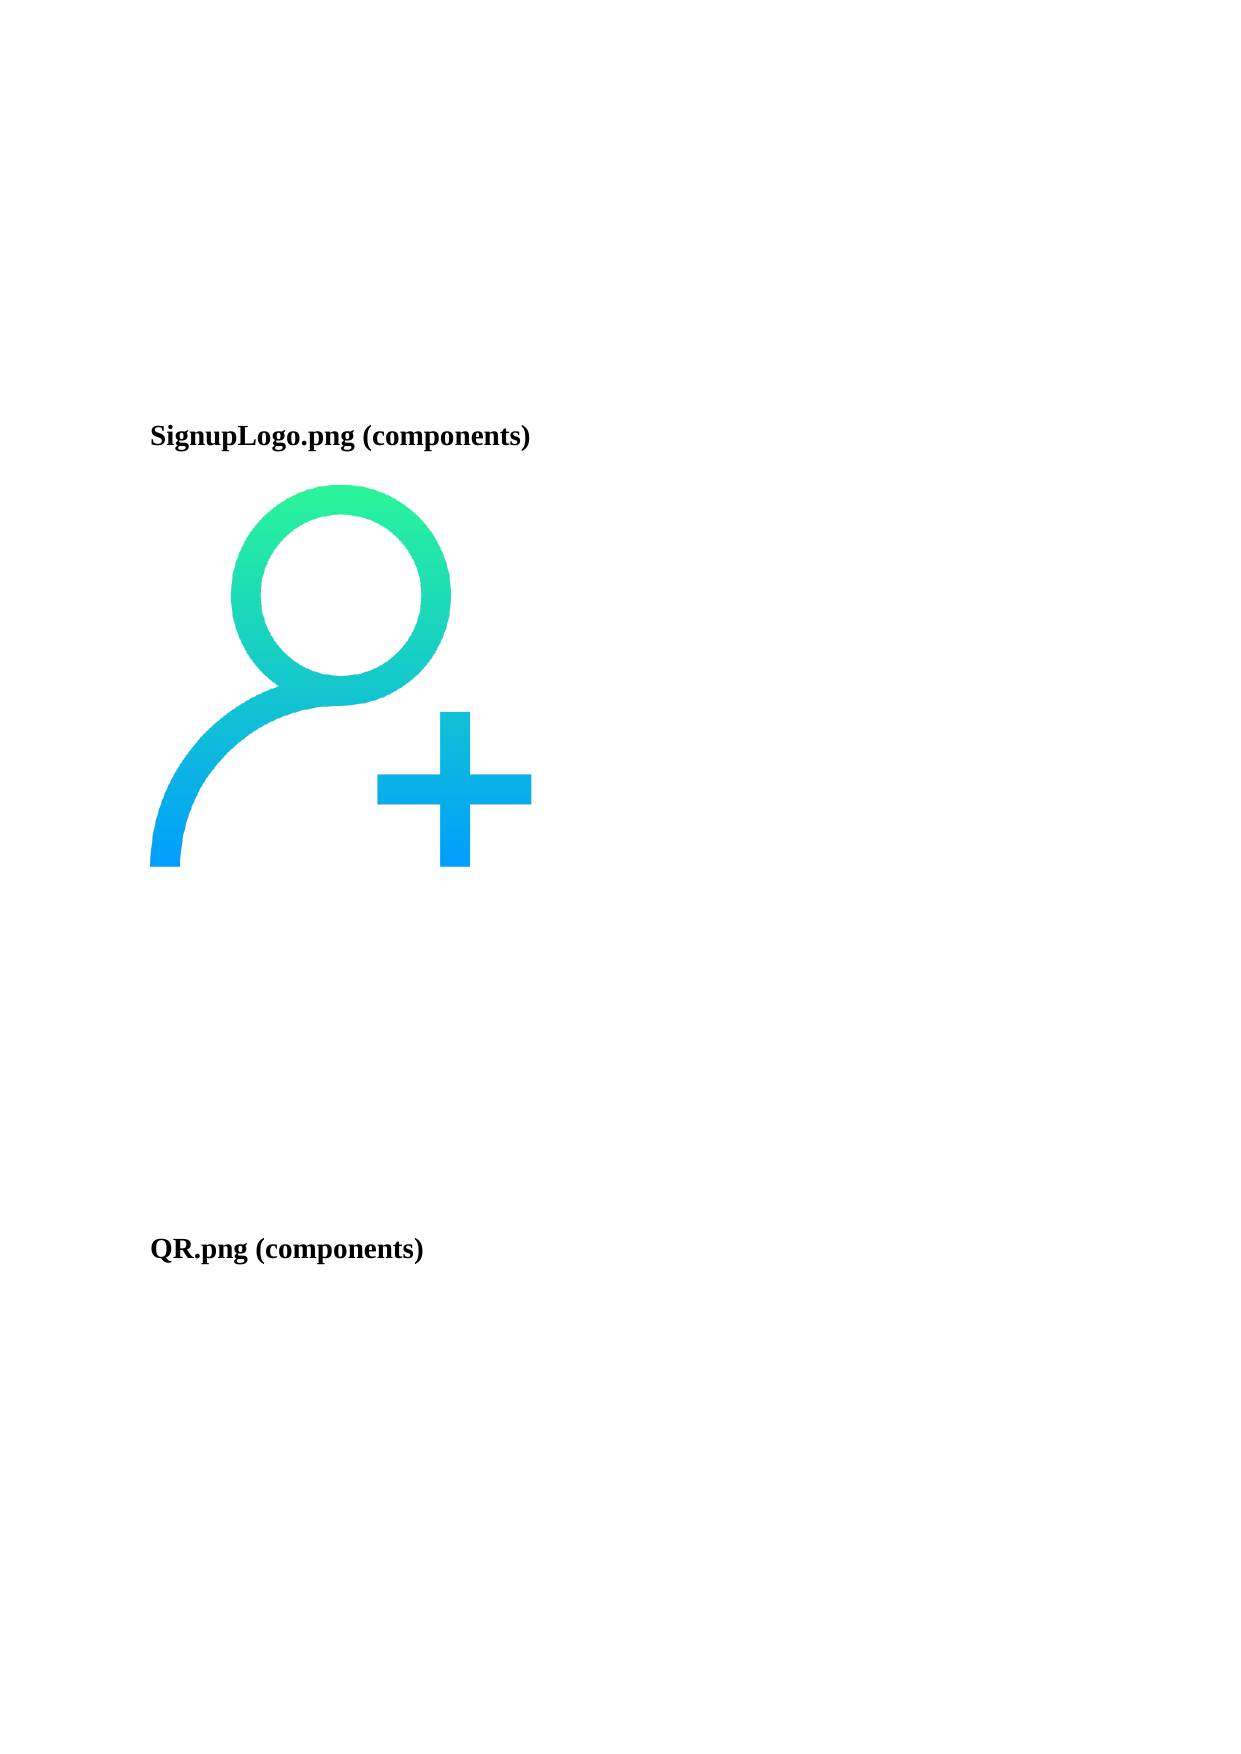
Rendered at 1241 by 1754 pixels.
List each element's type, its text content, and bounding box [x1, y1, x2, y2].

picture [150, 485, 532, 867]
text SignupLogo.png (components) [150, 418, 1090, 451]
text QR.png (components) [150, 1232, 1090, 1265]
